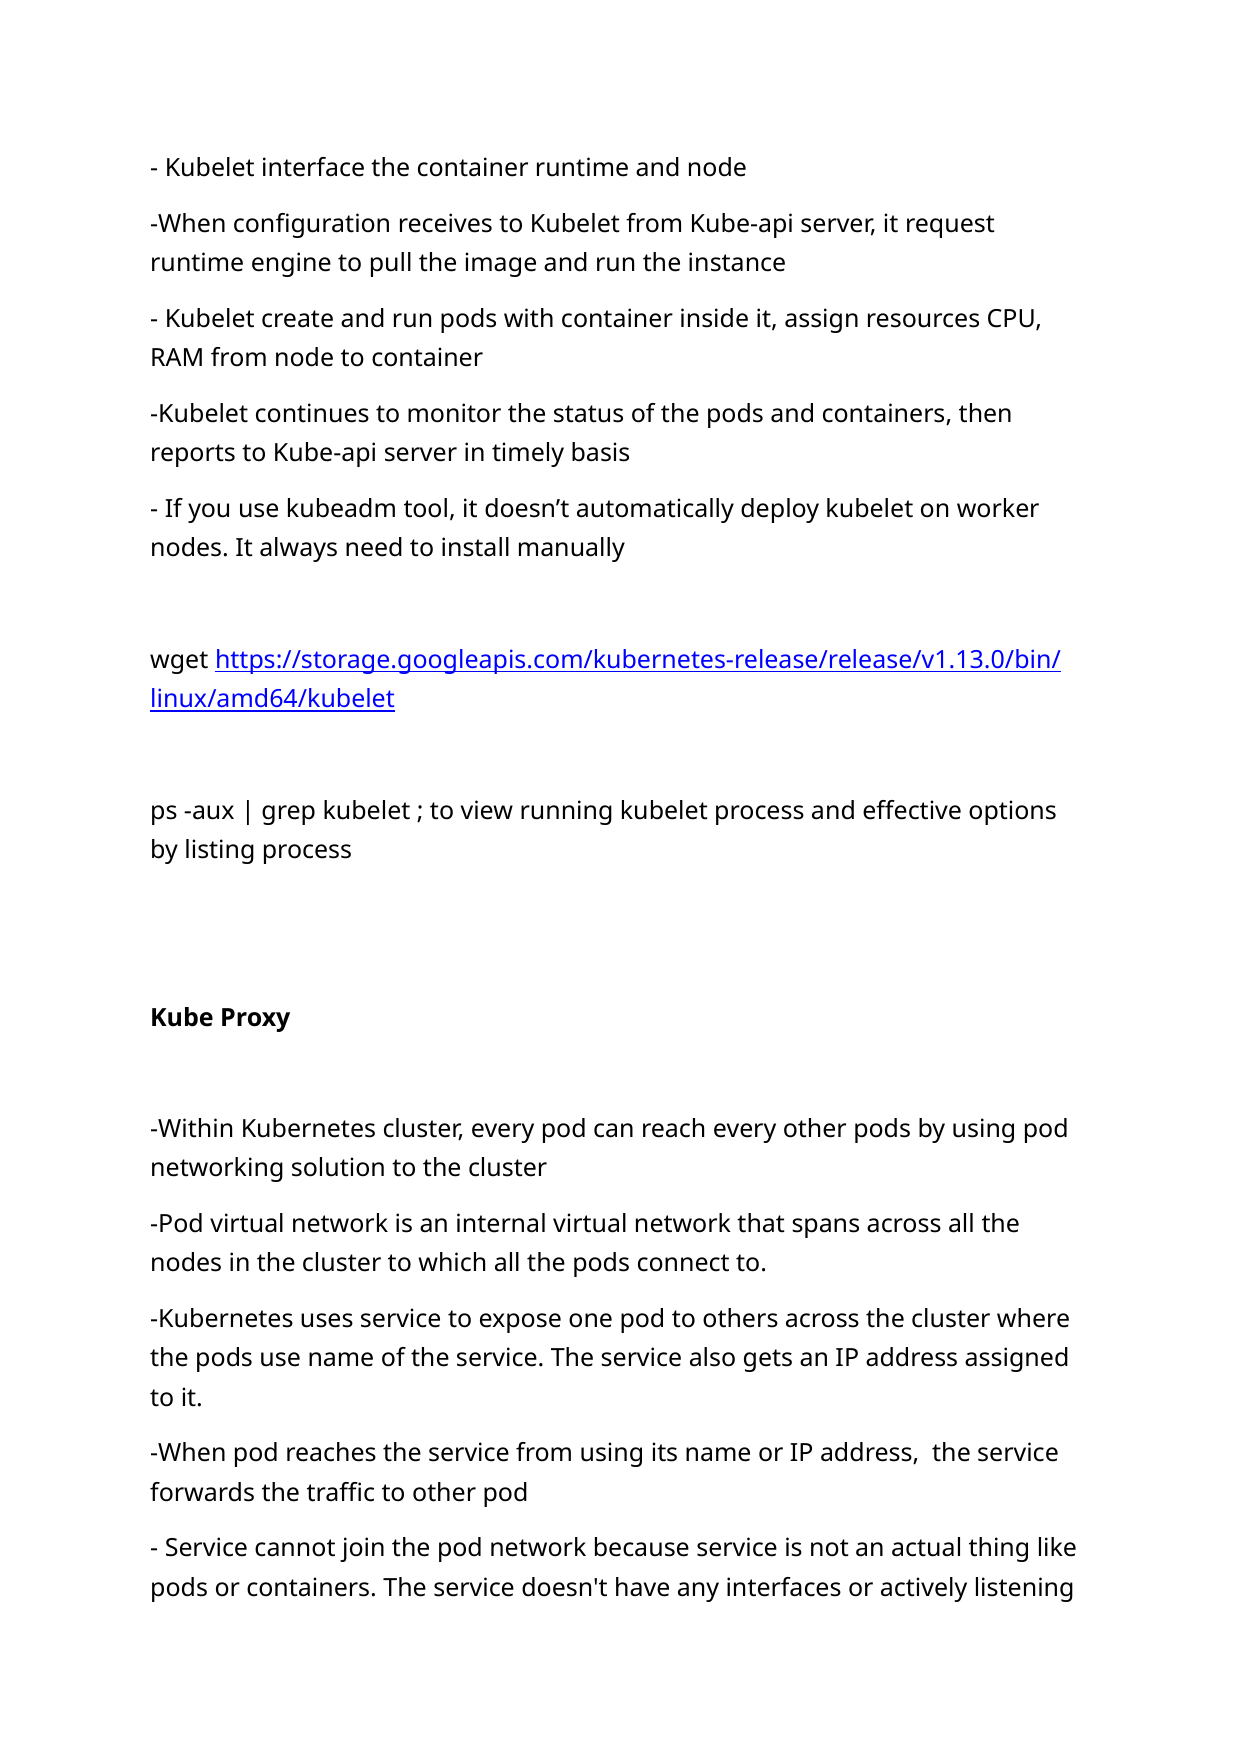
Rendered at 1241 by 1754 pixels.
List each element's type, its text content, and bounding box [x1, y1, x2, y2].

text - Kubelet create and run pods with container inside it, assign resources CPU, RAM from node to container [150, 301, 1090, 374]
text - If you use kubeadm tool, it doesn’t automatically deploy kubelet on worker nodes. It always need to install manually [150, 491, 1090, 564]
text wget https://storage.googleapis.com/kubernetes-release/release/v1.13.0/bin/linux/amd64/kubelet [150, 642, 1090, 715]
text ps -aux | grep kubelet ; to view running kubelet process and effective options by listing process [150, 792, 1090, 866]
text -Kubernetes uses service to expose one pod to others across the cluster where the pods use name of the service. The service also gets an IP address assigned to it. [150, 1301, 1090, 1413]
text -Kubelet continues to monitor the status of the pods and containers, then reports to Kube-api server in timely basis [150, 396, 1090, 469]
text -Pod virtual network is an internal virtual network that spans across all the nodes in the cluster to which all the pods connect to. [150, 1206, 1090, 1279]
text -When configuration receives to Kubelet from Kube-api server, it request runtime engine to pull the image and run the instance [150, 206, 1090, 279]
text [150, 1530, 1090, 1603]
text -When pod reaches the service from using its name or IP address, the service forwards the traffic to other pod [150, 1435, 1090, 1508]
text -Within Kubernetes cluster, every pod can reach every other pods by using pod networking solution to the cluster [150, 1111, 1090, 1184]
text - Kubelet interface the container runtime and node [150, 150, 1090, 184]
text Kube Proxy [150, 999, 1090, 1033]
